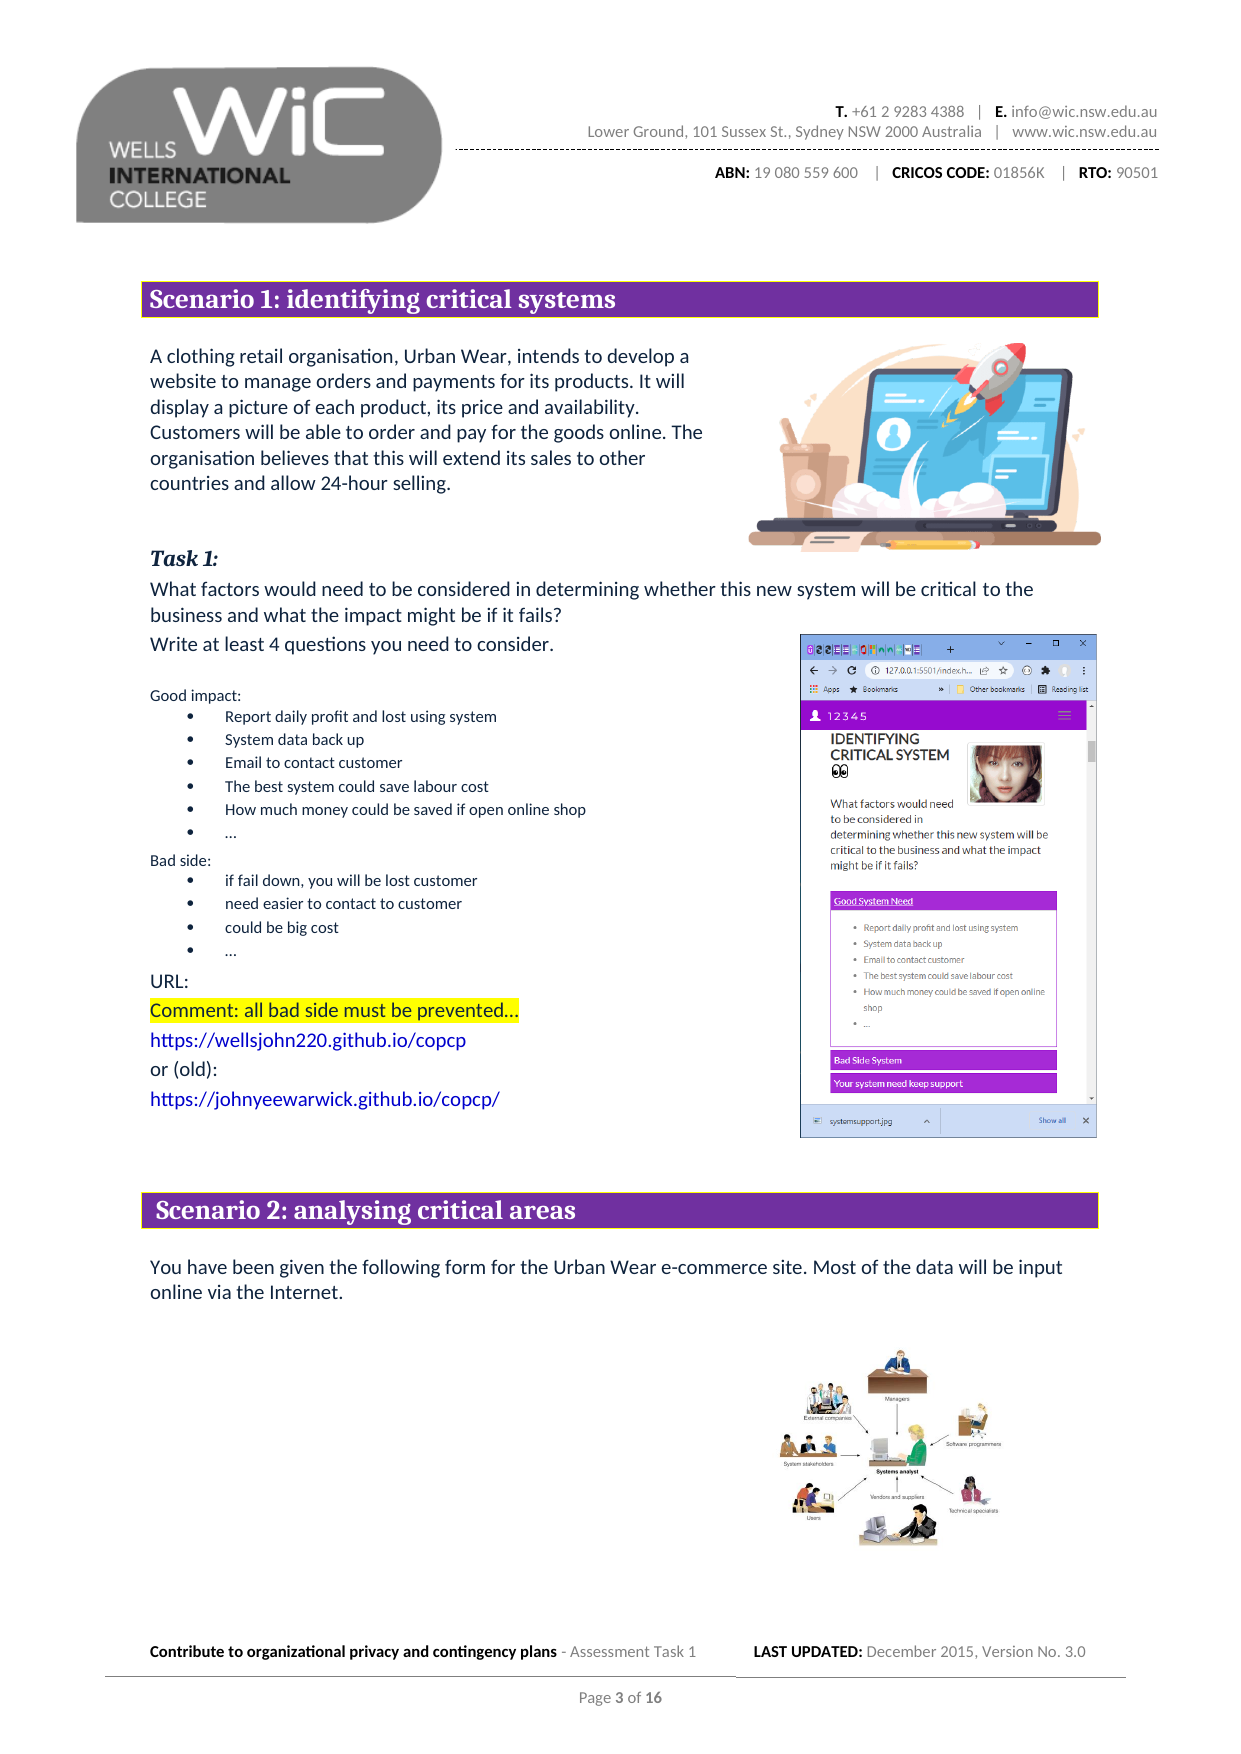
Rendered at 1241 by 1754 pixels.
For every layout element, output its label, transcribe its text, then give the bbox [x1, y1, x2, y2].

list … [187, 940, 800, 961]
subtitle Scenario 1: identifying critical systems [142, 282, 1098, 317]
text https://wellsjohn220.github.io/copcp [150, 1027, 800, 1052]
text Write at least 4 questions you need to consider. [150, 631, 1090, 657]
text Bad side: [150, 850, 800, 870]
list Email to contact customer [187, 752, 800, 773]
list could be big cost [187, 917, 800, 937]
list System data back up [187, 729, 800, 749]
picture [800, 634, 1097, 1138]
text What factors would need to be considered in determining whether this new system will be critical to the business and what the impact might be if it fails? [150, 576, 1090, 627]
picture [748, 343, 1101, 552]
list How much money could be saved if open online shop [187, 799, 800, 819]
list Report daily profit and lost using system [187, 706, 800, 726]
list need easier to contact to customer [187, 894, 800, 914]
list … [187, 822, 800, 843]
subtitle Scenario 2: analysing critical areas [142, 1193, 1098, 1228]
picture [772, 1339, 1097, 1551]
list The best system could save labour cost [187, 776, 800, 796]
subtitle Task 1: [150, 546, 1090, 572]
text or (old): [150, 1057, 800, 1082]
text https://johnyeewarwick.github.io/copcp/ [150, 1086, 800, 1112]
list if fail down, you will be lost customer [187, 870, 800, 891]
text A clothing retail organisation, Urban Wear, intends to develop a website to manage orders and payments for its products. It will display a picture of each product, its price and availability. Customers will be able to order and pay for the goods online. The organisation believes that this will extend its sales to other countries and allow 24-hour selling. [150, 343, 748, 496]
text Good impact: [150, 686, 800, 706]
text URL: [150, 968, 800, 993]
text Comment: all bad side must be prevented… [150, 997, 800, 1023]
text You have been given the following form for the Urban Wear e-commerce site. Most of the data will be input online via the Internet. [150, 1254, 1090, 1305]
